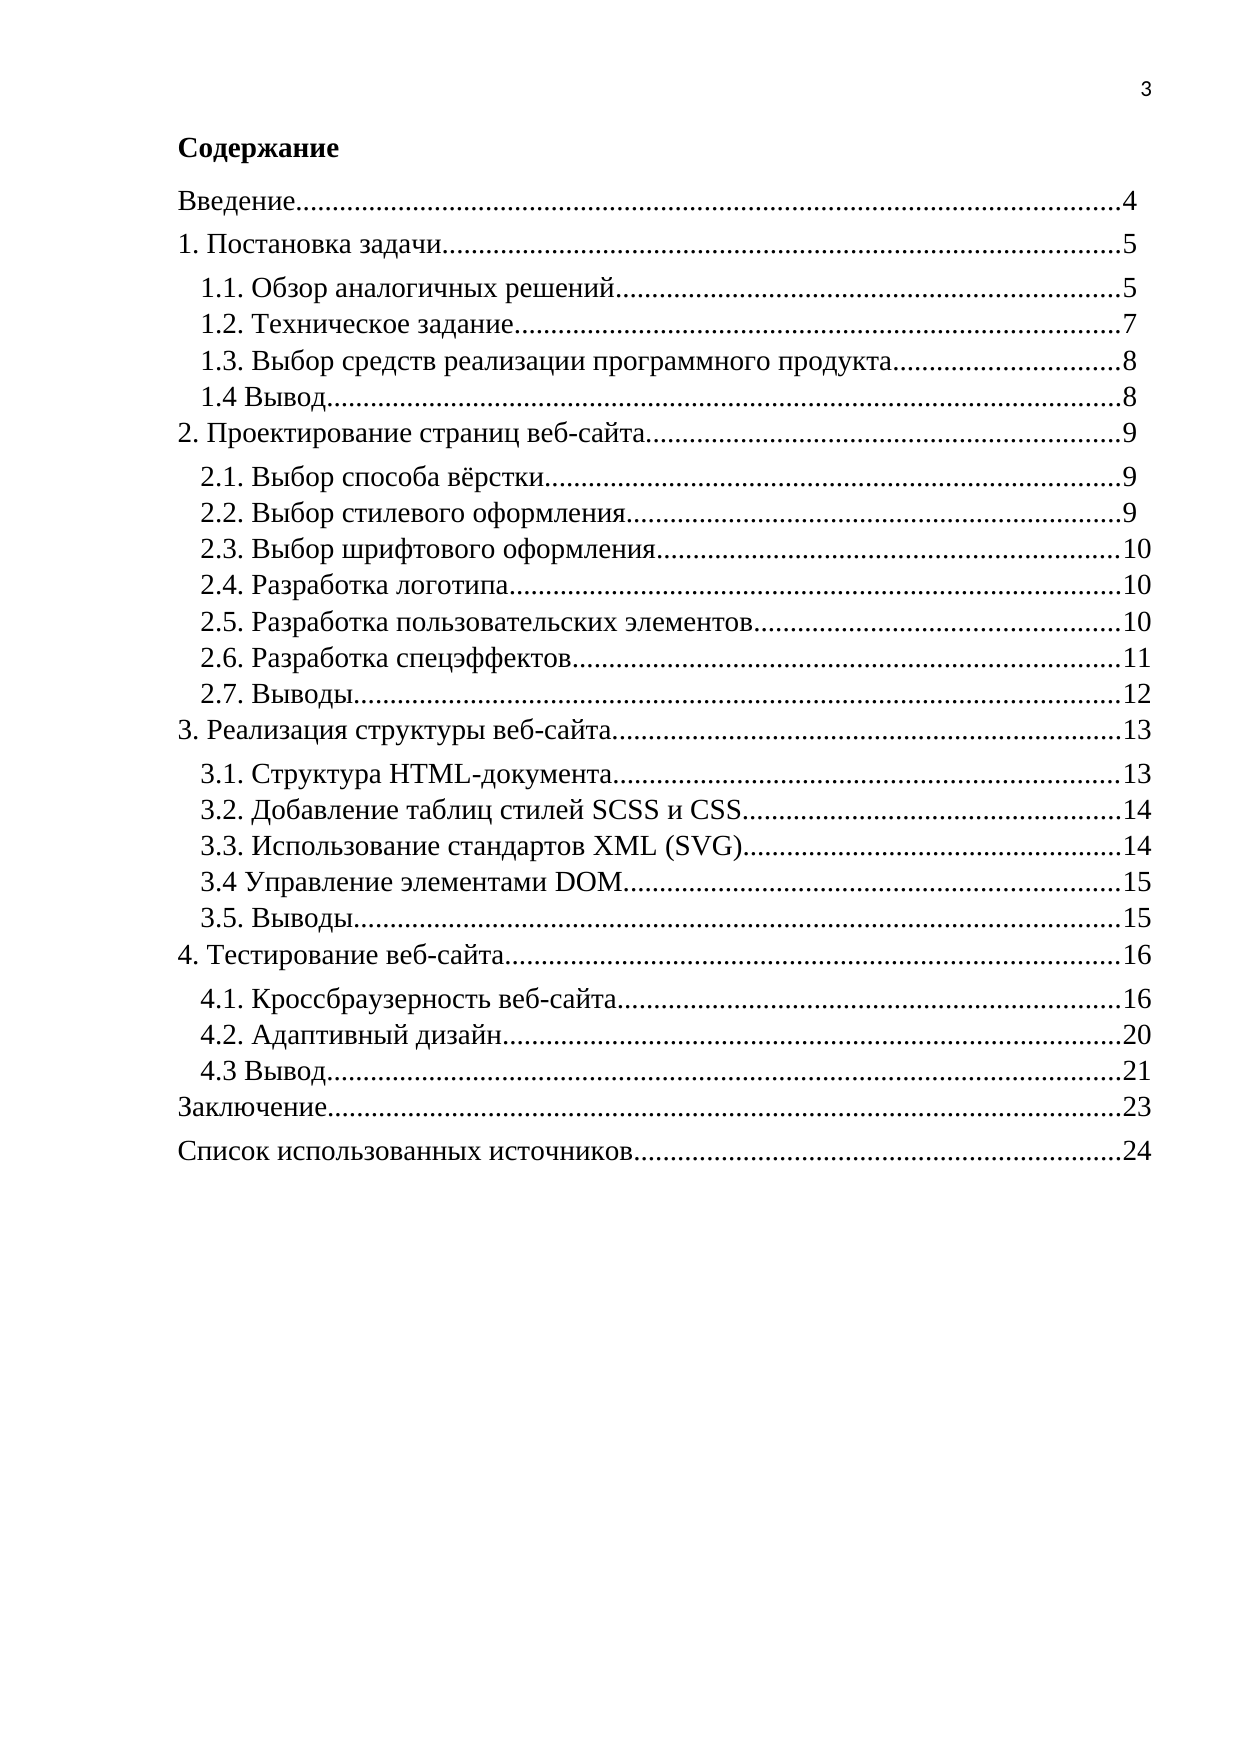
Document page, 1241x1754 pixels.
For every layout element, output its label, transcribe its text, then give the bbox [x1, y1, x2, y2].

text 3.2. Добавление таблиц стилей SCSS и CSS 14 [200, 792, 1152, 826]
text 3.5. Выводы 15 [200, 901, 1152, 934]
text 1.1. Обзор аналогичных решений 5 [200, 271, 1152, 304]
text Список использованных источников 24 [177, 1133, 1152, 1167]
text 2.4. Разработка логотипа 10 [200, 567, 1152, 601]
text 1.2. Техническое задание 7 [200, 307, 1152, 340]
text 4.3 Вывод 21 [200, 1053, 1152, 1087]
text Введение 4 [177, 183, 1152, 216]
text 2.1. Выбор способа вёрстки 9 [200, 459, 1152, 493]
text 2.2. Выбор стилевого оформления 9 [200, 495, 1152, 529]
text 4.1. Кроссбраузерность веб-сайта 16 [200, 981, 1152, 1014]
text 1.4 Вывод 8 [200, 379, 1152, 412]
text 4. Тестирование веб-сайта 16 [177, 937, 1152, 970]
text 1. Постановка задачи 5 [177, 227, 1152, 260]
text 2.5. Разработка пользовательских элементов 10 [200, 604, 1152, 637]
text 4.2. Адаптивный дизайн 20 [200, 1017, 1152, 1050]
text 3.3. Использование стандартов XML (SVG) 14 [200, 828, 1152, 862]
text 1.3. Выбор средств реализации программного продукта 8 [200, 343, 1152, 376]
text Заключение 23 [177, 1089, 1152, 1123]
text 2.6. Разработка спецэффектов 11 [200, 640, 1152, 673]
text Содержание [177, 130, 1152, 163]
text 3.1. Структура HTML-документа 13 [200, 756, 1152, 789]
text 2.7. Выводы 12 [200, 676, 1152, 709]
text 3.4 Управление элементами DOM 15 [200, 864, 1152, 898]
text 2.3. Выбор шрифтового оформления 10 [200, 531, 1152, 565]
text 3. Реализация структуры веб-сайта 13 [177, 712, 1152, 746]
text 2. Проектирование страниц веб-сайта 9 [177, 415, 1152, 449]
